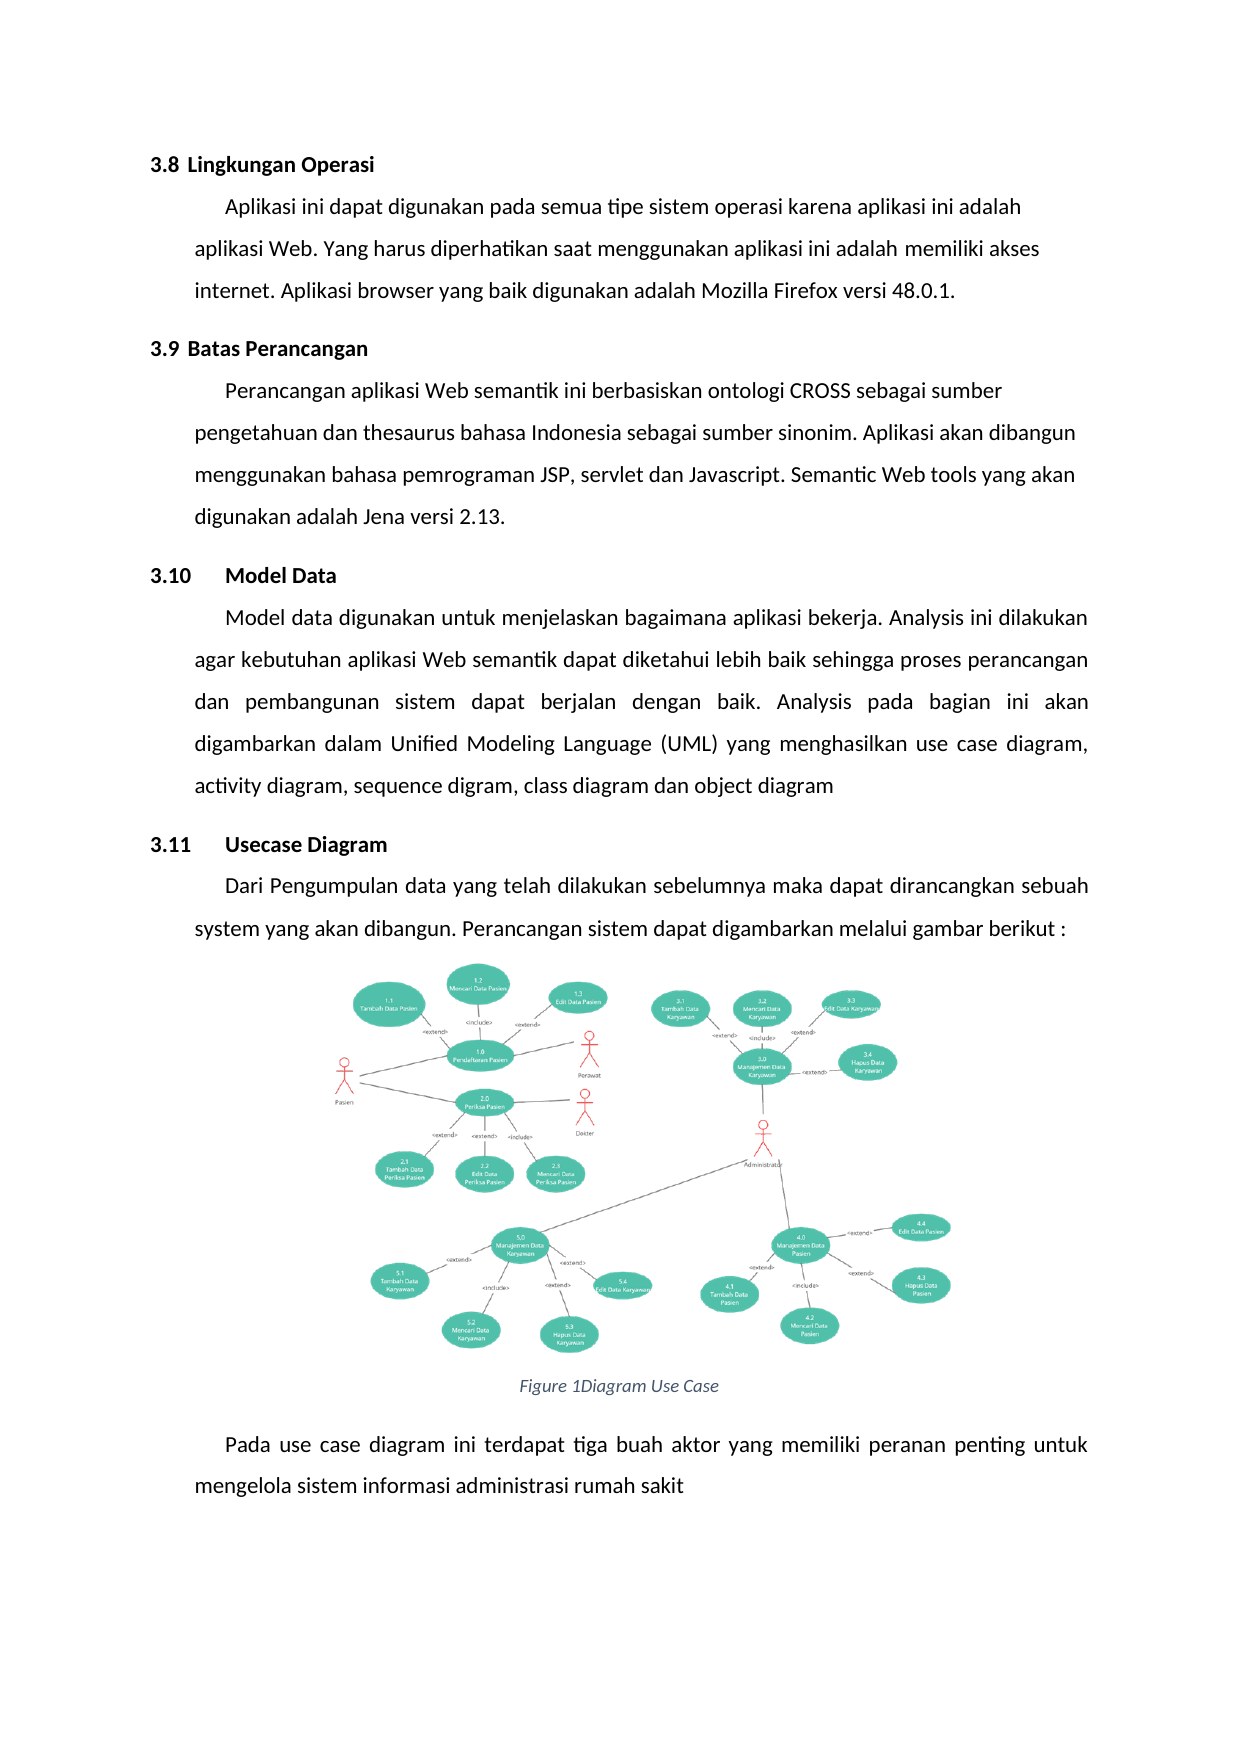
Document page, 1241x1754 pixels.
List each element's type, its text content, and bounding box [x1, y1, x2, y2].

subtitle Model Data [150, 561, 1090, 589]
text Figure 1Diagram Use Case [150, 1374, 1090, 1397]
subtitle Lingkungan Operasi [150, 150, 1090, 178]
text Model data digunakan untuk menjelaskan bagaimana aplikasi bekerja. Analysis ini dilakukan agar kebutuhan aplikasi Web semantik dapat diketahui lebih baik sehingga proses perancangan dan pembangunan sistem dapat berjalan dengan baik. Analysis pada bagian ini akan digambarkan dalam Unified Modeling Language (UML) yang menghasilkan use case diagram, activity diagram, sequence digram, class diagram dan object diagram [194, 603, 1090, 799]
text Aplikasi ini dapat digunakan pada semua tipe sistem operasi karena aplikasi ini adalah aplikasi Web. Yang harus diperhatikan saat menggunakan aplikasi ini adalah memiliki akses internet. Aplikasi browser yang baik digunakan adalah Mozilla Firefox versi 48.0.1. [194, 192, 1090, 304]
subtitle Usecase Diagram [150, 830, 1090, 858]
text Dari Pengumpulan data yang telah dilakukan sebelumnya maka dapat dirancangkan sebuah system yang akan dibangun. Perancangan sistem dapat digambarkan melalui gambar berikut : [194, 872, 1090, 942]
text Perancangan aplikasi Web semantik ini berbasiskan ontologi CROSS sebagai sumber pengetahuan dan thesaurus bahasa Indonesia sebagai sumber sinonim. Aplikasi akan dibangun menggunakan bahasa pemrograman JSP, servlet dan Javascript. Semantic Web tools yang akan digunakan adalah Jena versi 2.13. [194, 377, 1090, 531]
picture [326, 955, 959, 1361]
subtitle Batas Perancangan [150, 334, 1090, 363]
text Pada use case diagram ini terdapat tiga buah aktor yang memiliki peranan penting untuk mengelola sistem informasi administrasi rumah sakit [194, 1430, 1090, 1500]
